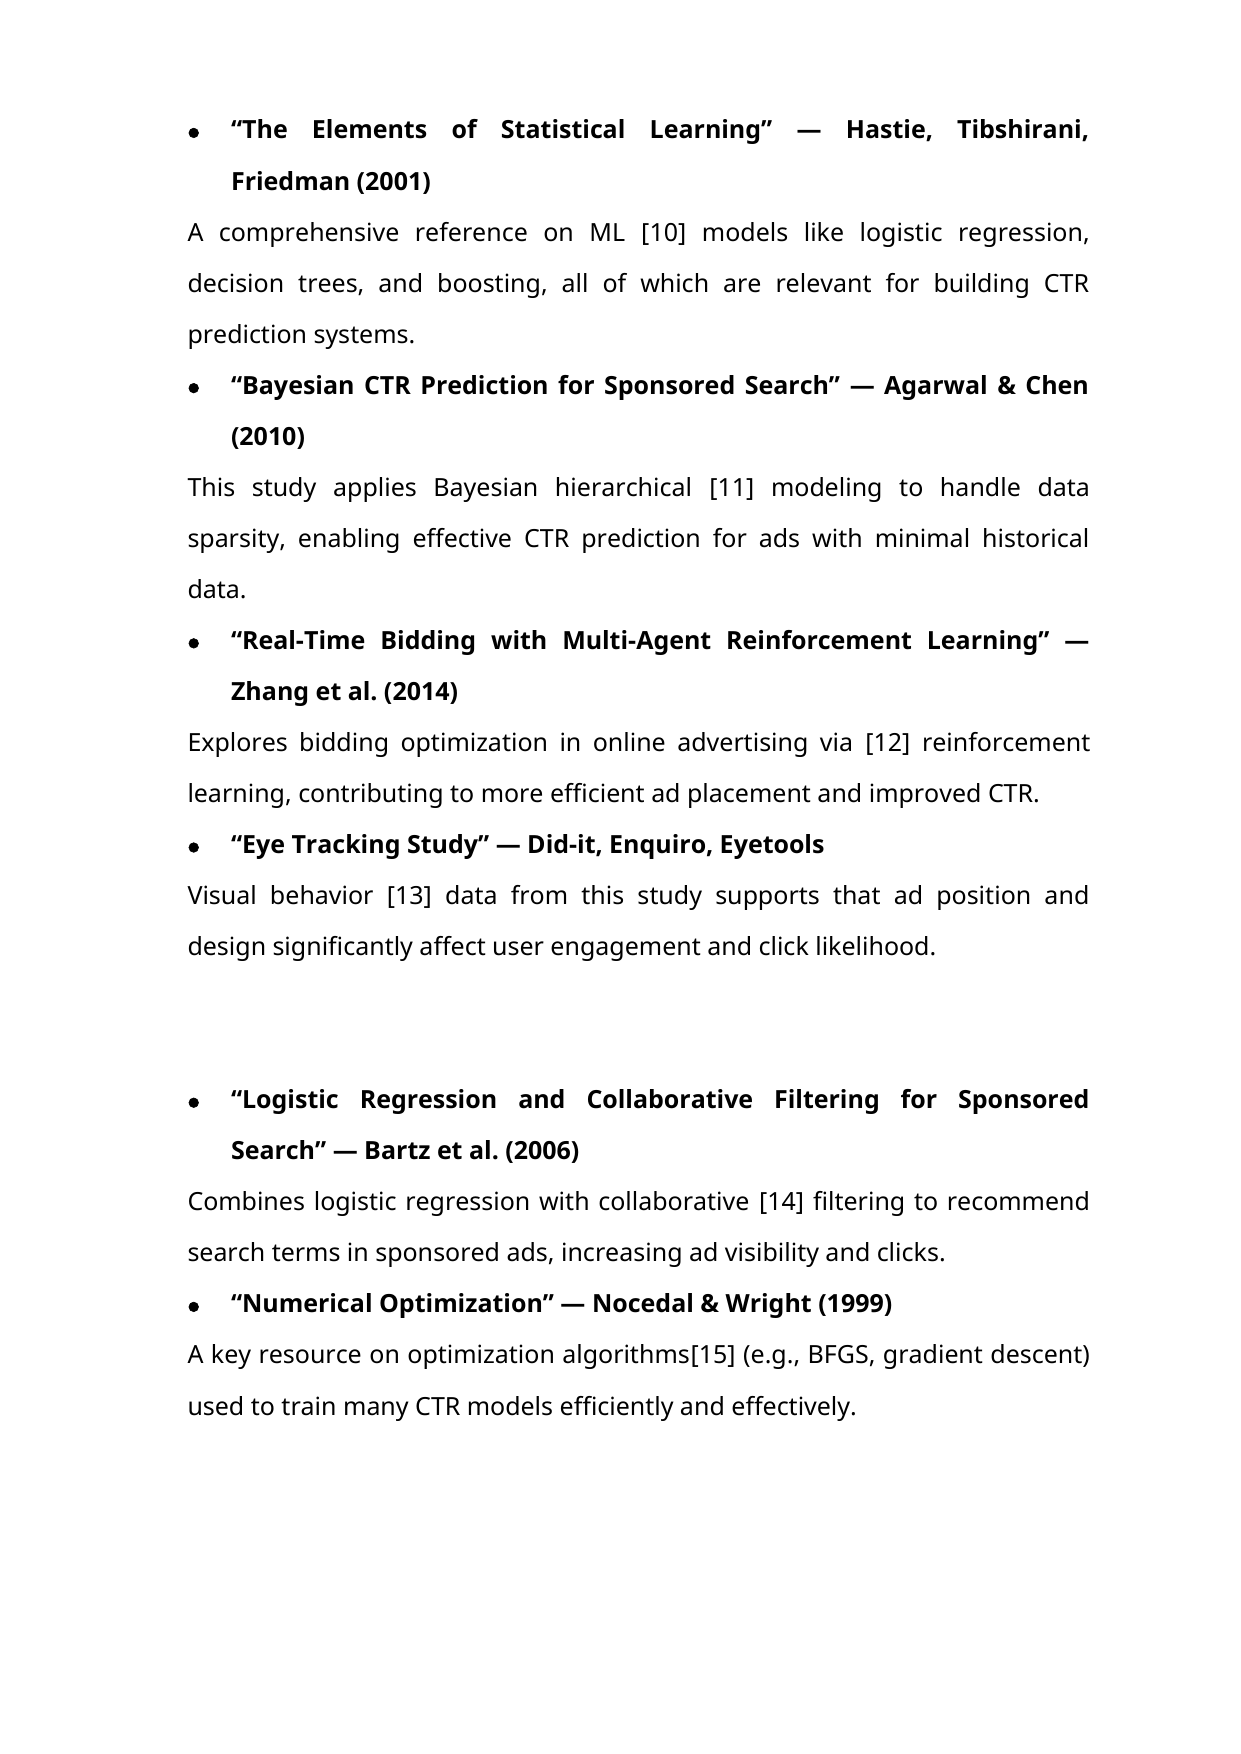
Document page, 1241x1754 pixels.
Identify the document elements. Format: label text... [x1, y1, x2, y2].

list “Bayesian CTR Prediction for Sponsored Search” — Agarwal & Chen (2010) [187, 367, 1090, 452]
list “The Elements of Statistical Learning” — Hastie, Tibshirani, Friedman (2001) [187, 112, 1090, 197]
text This study applies Bayesian hierarchical [11] modeling to handle data sparsity, enabling effective CTR prediction for ads with minimal historical data. [187, 469, 1090, 606]
list “Logistic Regression and Collaborative Filtering for Sponsored Search” — Bartz et al. (2006) [187, 1082, 1090, 1167]
text A key resource on optimization algorithms[15] (e.g., BFGS, gradient descent) used to train many CTR models efficiently and effectively. [187, 1337, 1090, 1422]
list “Eye Tracking Study” — Did-it, Enquiro, Eyetools [187, 827, 1090, 861]
text Combines logistic regression with collaborative [14] filtering to recommend search terms in sponsored ads, increasing ad visibility and clicks. [187, 1184, 1090, 1269]
list “Real-Time Bidding with Multi-Agent Reinforcement Learning” — Zhang et al. (2014) [187, 623, 1090, 708]
list “Numerical Optimization” — Nocedal & Wright (1999) [187, 1286, 1090, 1320]
text Explores bidding optimization in online advertising via [12] reinforcement learning, contributing to more efficient ad placement and improved CTR. [187, 725, 1090, 810]
text A comprehensive reference on ML [10] models like logistic regression, decision trees, and boosting, all of which are relevant for building CTR prediction systems. [187, 214, 1090, 350]
text Visual behavior [13] data from this study supports that ad position and design significantly affect user engagement and click likelihood. [187, 878, 1090, 963]
